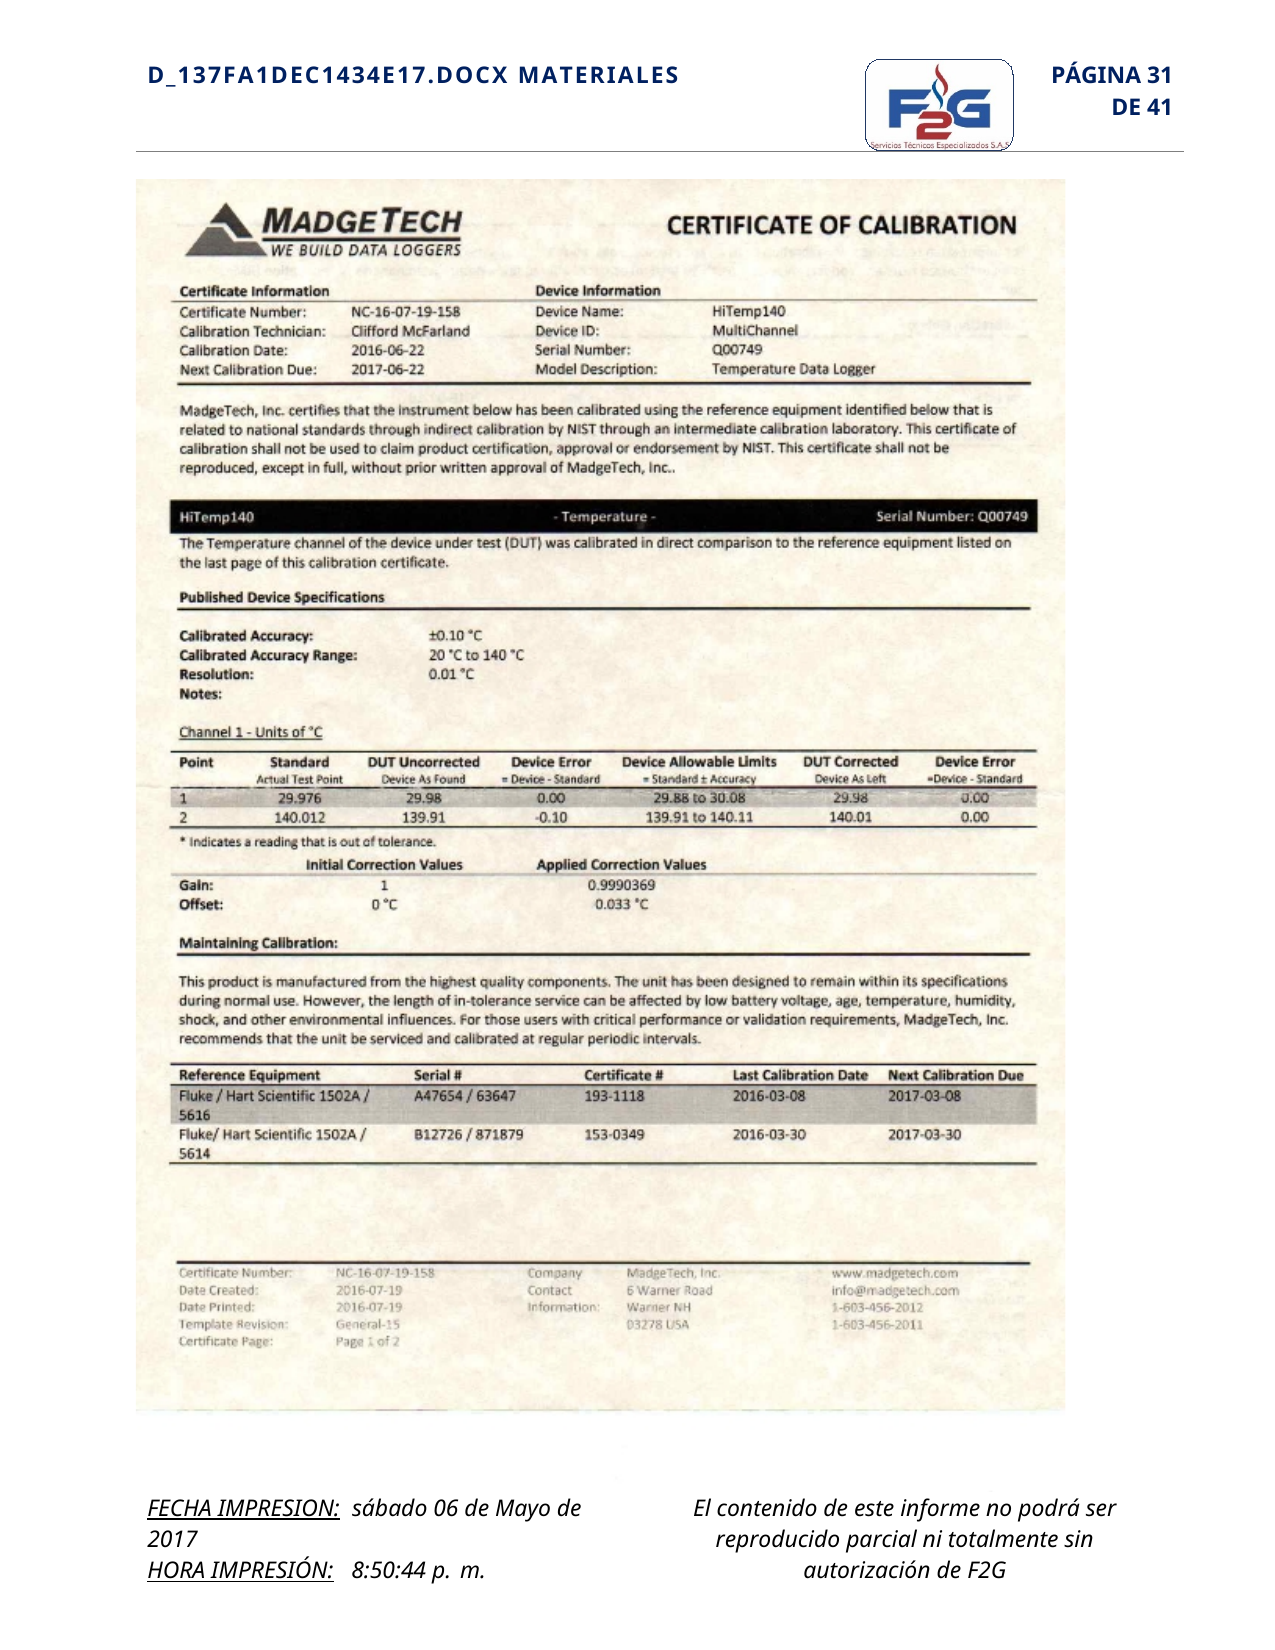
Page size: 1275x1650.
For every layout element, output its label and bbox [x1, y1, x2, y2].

picture [135, 179, 1066, 1492]
picture [865, 59, 1013, 150]
